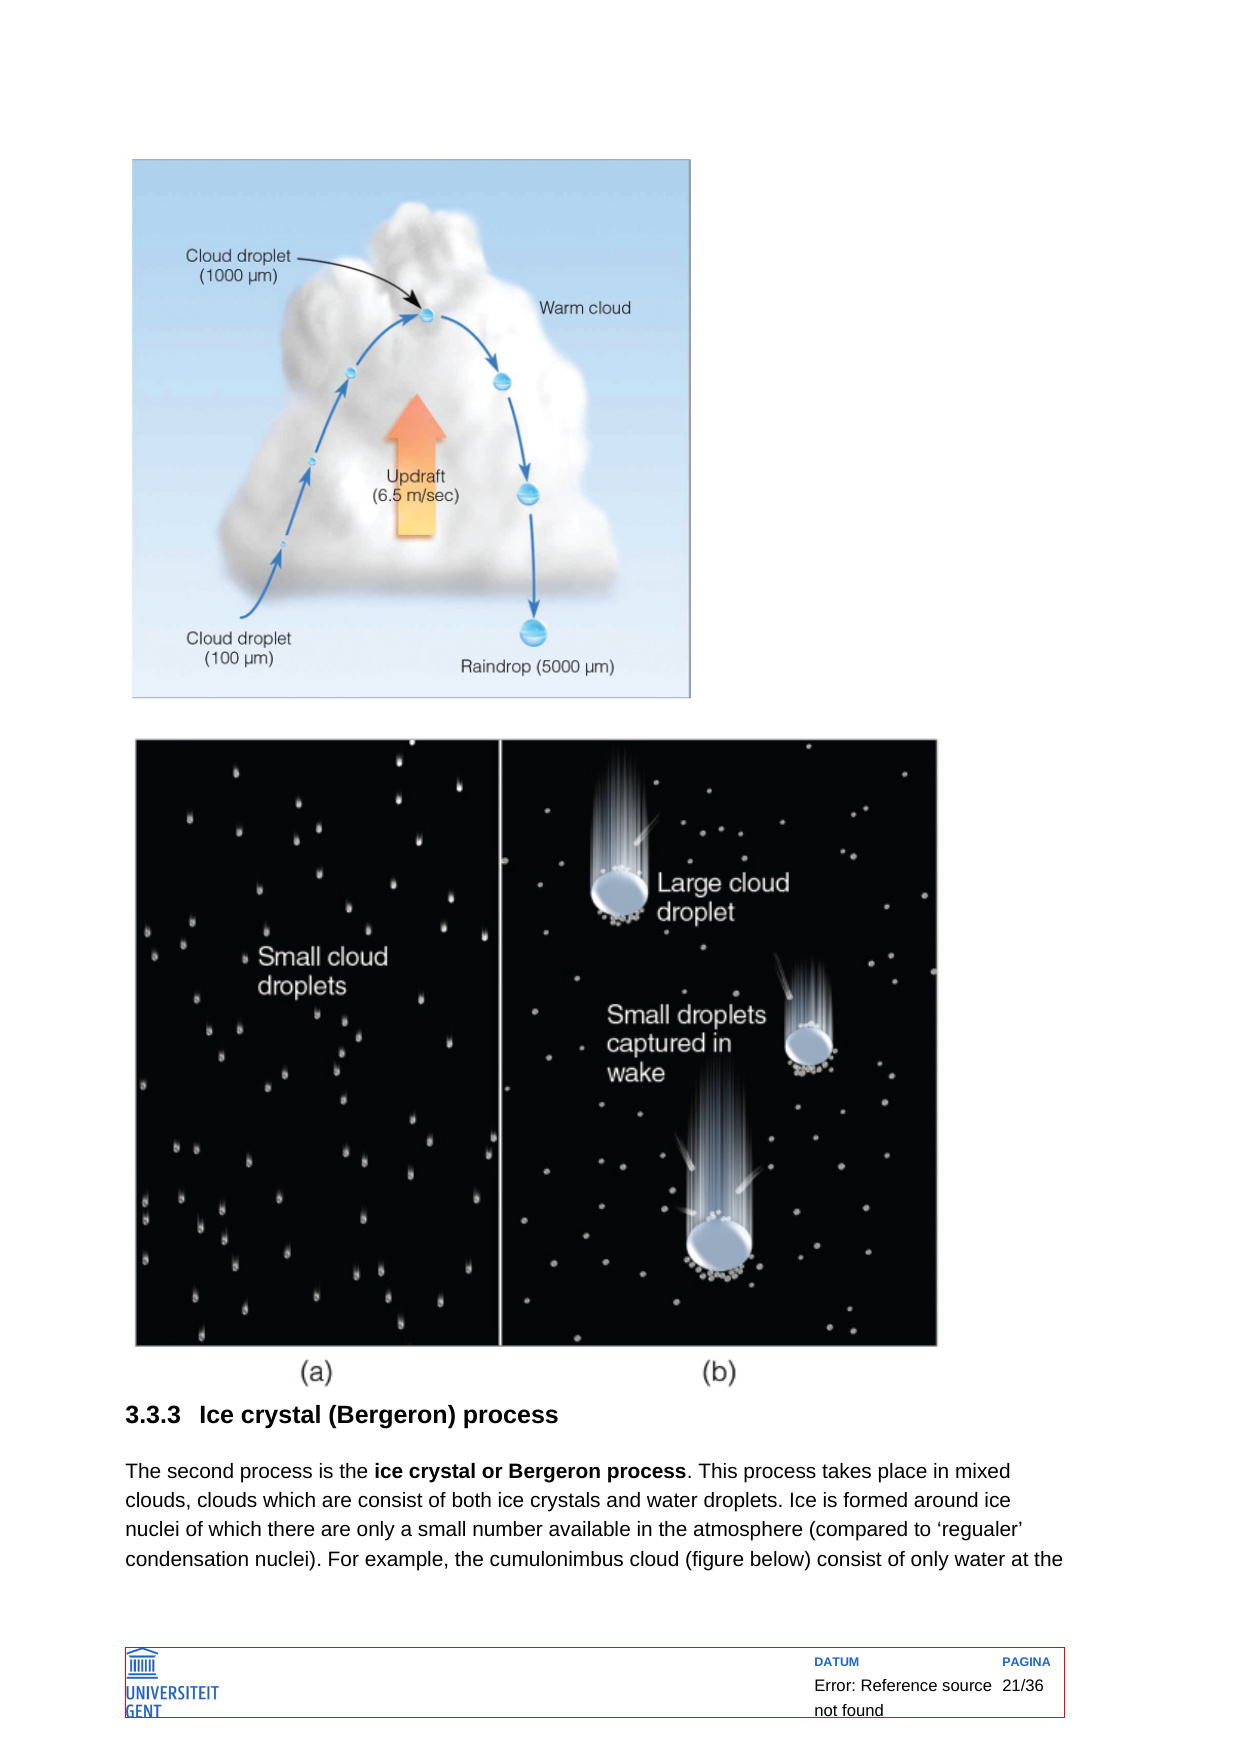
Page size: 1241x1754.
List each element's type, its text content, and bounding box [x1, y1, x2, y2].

picture [125, 730, 949, 1396]
picture [125, 153, 699, 702]
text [125, 1454, 1065, 1570]
subtitle Ice crystal (Bergeron) process [125, 1395, 1065, 1429]
picture [95, 1623, 252, 1749]
